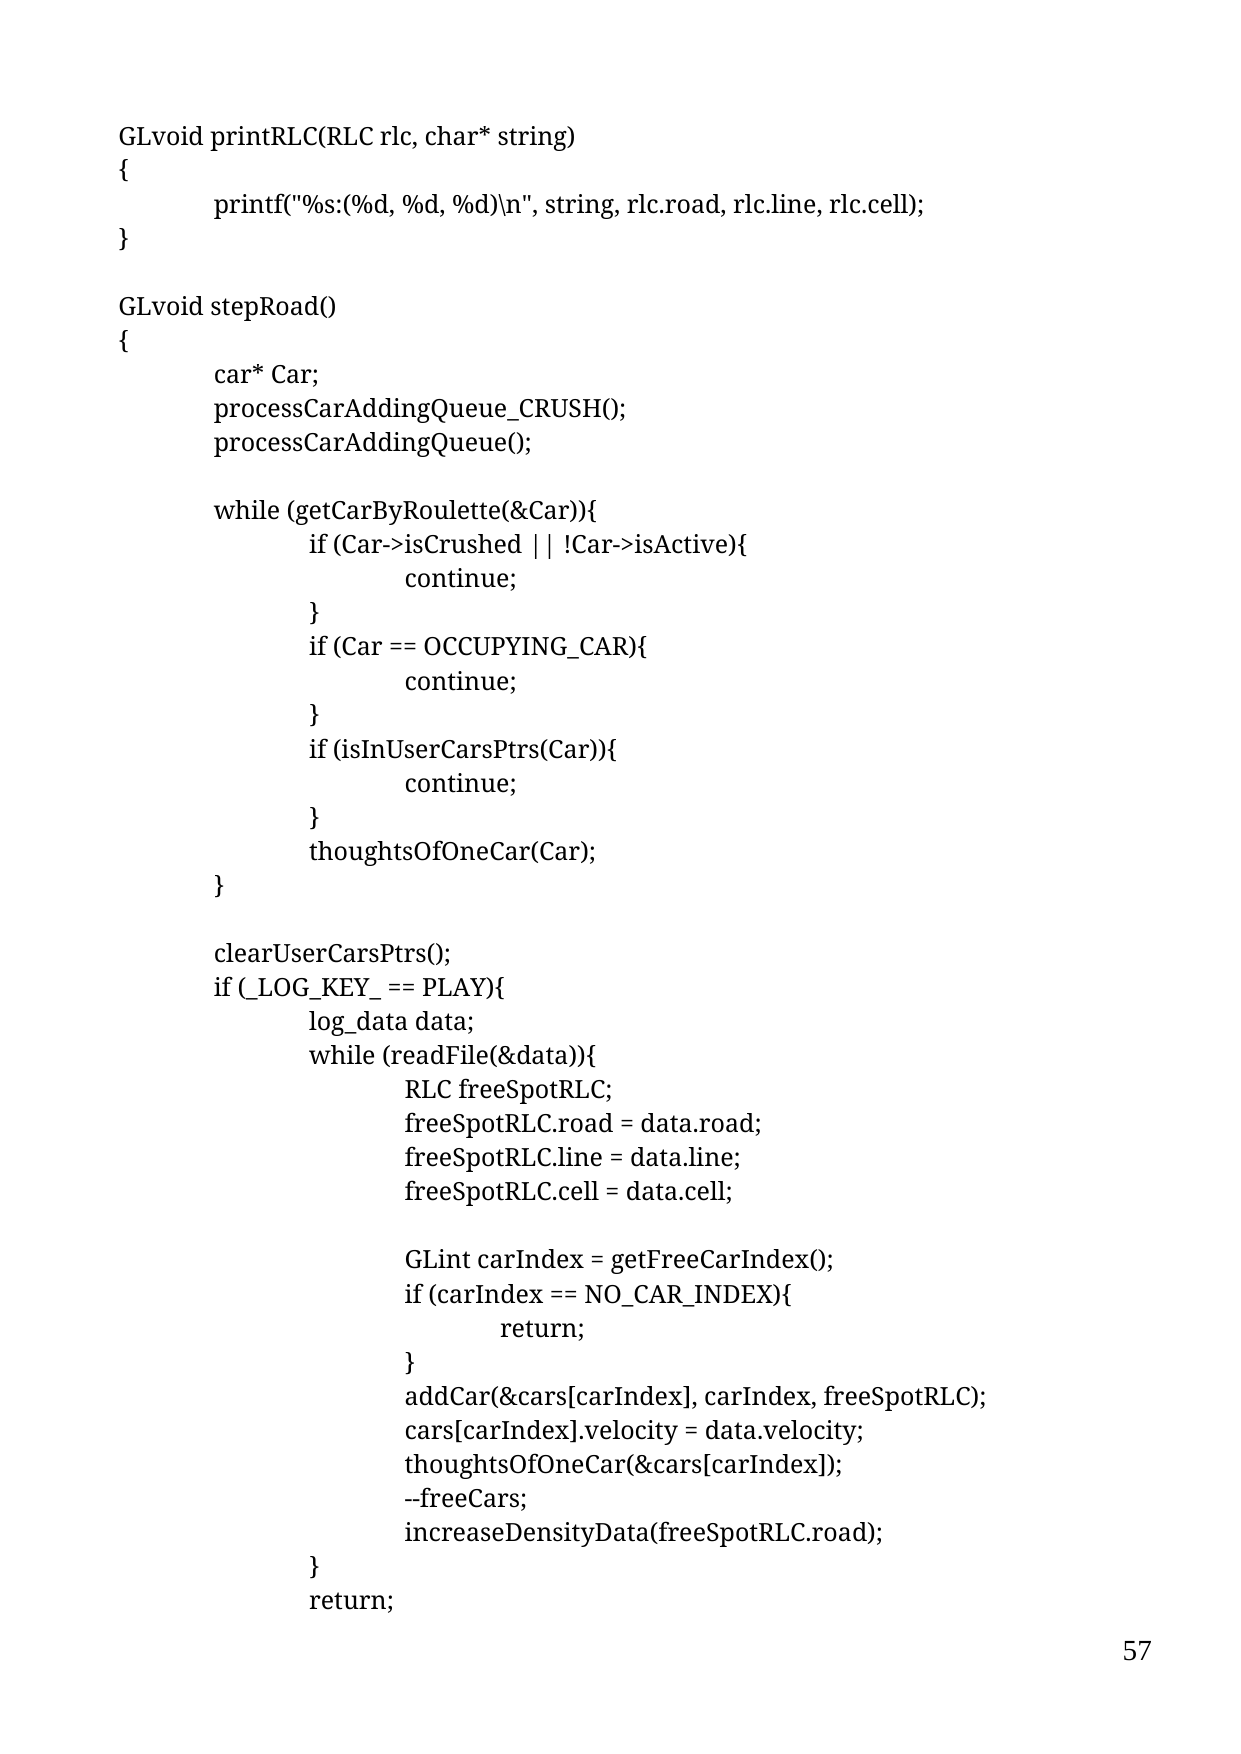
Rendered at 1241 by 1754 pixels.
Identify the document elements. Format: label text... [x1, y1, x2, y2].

text if (Car->isCrushed || !Car->isActive){ [118, 527, 1152, 561]
text thoughtsOfOneCar(&cars[carIndex]); [118, 1447, 1152, 1481]
text while (getCarByRoulette(&Car)){ [118, 493, 1152, 527]
text if (Car == OCCUPYING_CAR){ [118, 629, 1152, 663]
text freeSpotRLC.line = data.line; [118, 1140, 1152, 1174]
text cars[carIndex].velocity = data.velocity; [118, 1412, 1152, 1447]
text if (_LOG_KEY_ == PLAY){ [118, 970, 1152, 1004]
text continue; [118, 663, 1152, 697]
text GLvoid printRLC(RLC rlc, char* string) [118, 118, 1152, 152]
text processCarAddingQueue(); [118, 425, 1152, 459]
text increaseDensityData(freeSpotRLC.road); [118, 1515, 1152, 1549]
text GLint carIndex = getFreeCarIndex(); [118, 1242, 1152, 1276]
text freeSpotRLC.road = data.road; [118, 1106, 1152, 1140]
text addCar(&cars[carIndex], carIndex, freeSpotRLC); [118, 1378, 1152, 1412]
text } [118, 867, 1152, 902]
text { [118, 322, 1152, 357]
text log_data data; [118, 1004, 1152, 1038]
text if (carIndex == NO_CAR_INDEX){ [118, 1276, 1152, 1310]
text RLC freeSpotRLC; [118, 1072, 1152, 1106]
text continue; [118, 561, 1152, 595]
text car* Car; [118, 357, 1152, 391]
text printf("%s:(%d, %d, %d)\n", string, rlc.road, rlc.line, rlc.cell); [118, 186, 1152, 220]
text } [118, 220, 1152, 254]
text while (readFile(&data)){ [118, 1038, 1152, 1072]
text } [118, 1344, 1152, 1378]
text return; [118, 1583, 1152, 1617]
text { [118, 152, 1152, 186]
text --freeCars; [118, 1481, 1152, 1515]
text if (isInUserCarsPtrs(Car)){ [118, 731, 1152, 765]
text clearUserCarsPtrs(); [118, 936, 1152, 970]
text GLvoid stepRoad() [118, 288, 1152, 322]
text continue; [118, 765, 1152, 799]
text } [118, 799, 1152, 833]
text } [118, 595, 1152, 629]
text return; [118, 1310, 1152, 1344]
text freeSpotRLC.cell = data.cell; [118, 1174, 1152, 1208]
text } [118, 1549, 1152, 1583]
text processCarAddingQueue_CRUSH(); [118, 391, 1152, 425]
text thoughtsOfOneCar(Car); [118, 833, 1152, 867]
text } [118, 697, 1152, 731]
